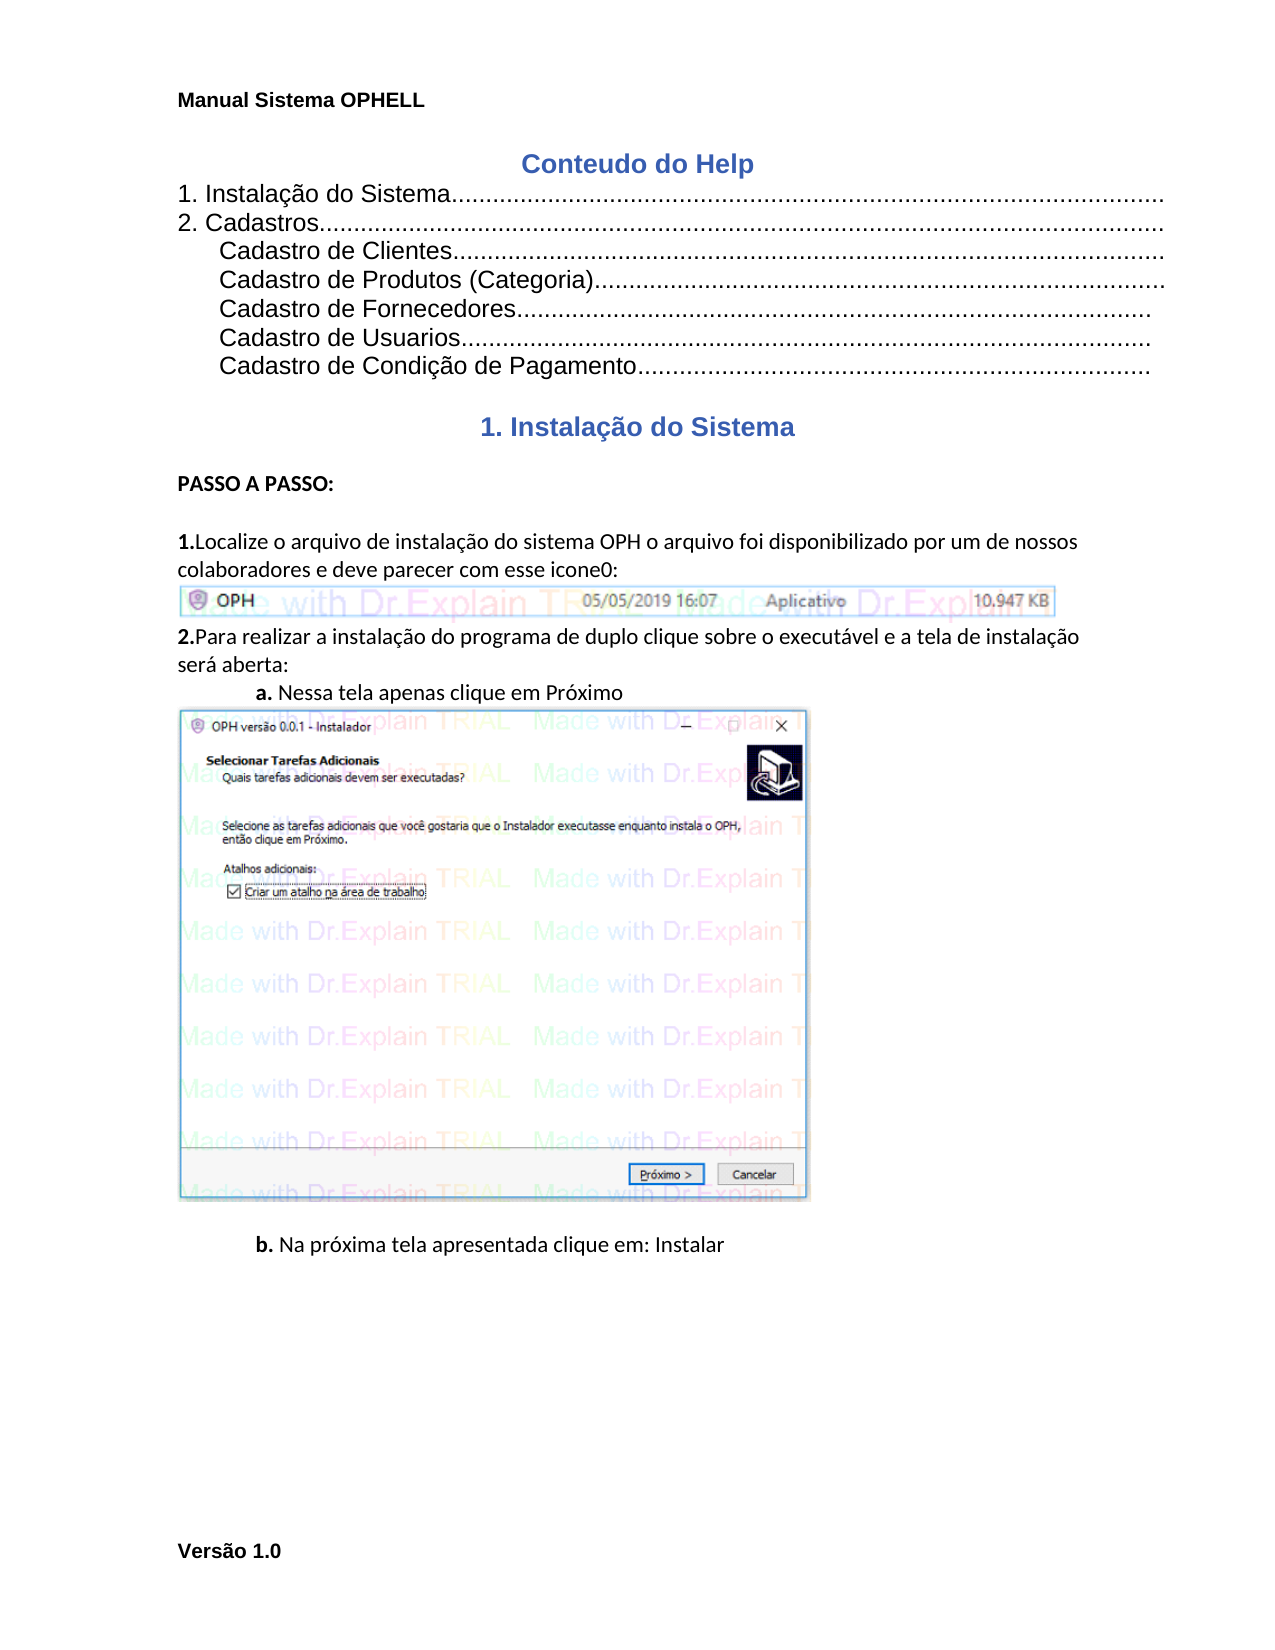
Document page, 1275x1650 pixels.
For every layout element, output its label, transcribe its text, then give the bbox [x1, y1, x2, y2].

text 1. Instalação do Sistema 3 [177, 179, 1098, 208]
text 2. Cadastros 6 [177, 208, 1098, 236]
picture [177, 583, 1062, 623]
text 1. Instalação do Sistema [177, 411, 1098, 442]
text a. Nessa tela apenas clique em Próximo [255, 678, 1098, 706]
picture [177, 706, 812, 1202]
text Conteudo do Help [177, 148, 1098, 179]
text 2.Para realizar a instalação do programa de duplo clique sobre o executável e a tela de instalação será aberta: [177, 622, 1098, 678]
text PASSO A PASSO: [177, 469, 1098, 527]
text Cadastro de Usuarios 13 [219, 323, 1098, 351]
text Cadastro de Clientes 7 [219, 236, 1098, 265]
text Cadastro de Condição de Pagamento 15 [219, 351, 1098, 380]
text Cadastro de Fornecedores 11 [219, 294, 1098, 323]
text b. Na próxima tela apresentada clique em: Instalar [255, 1230, 1098, 1258]
text Cadastro de Produtos (Categoria) 9 [219, 265, 1098, 294]
